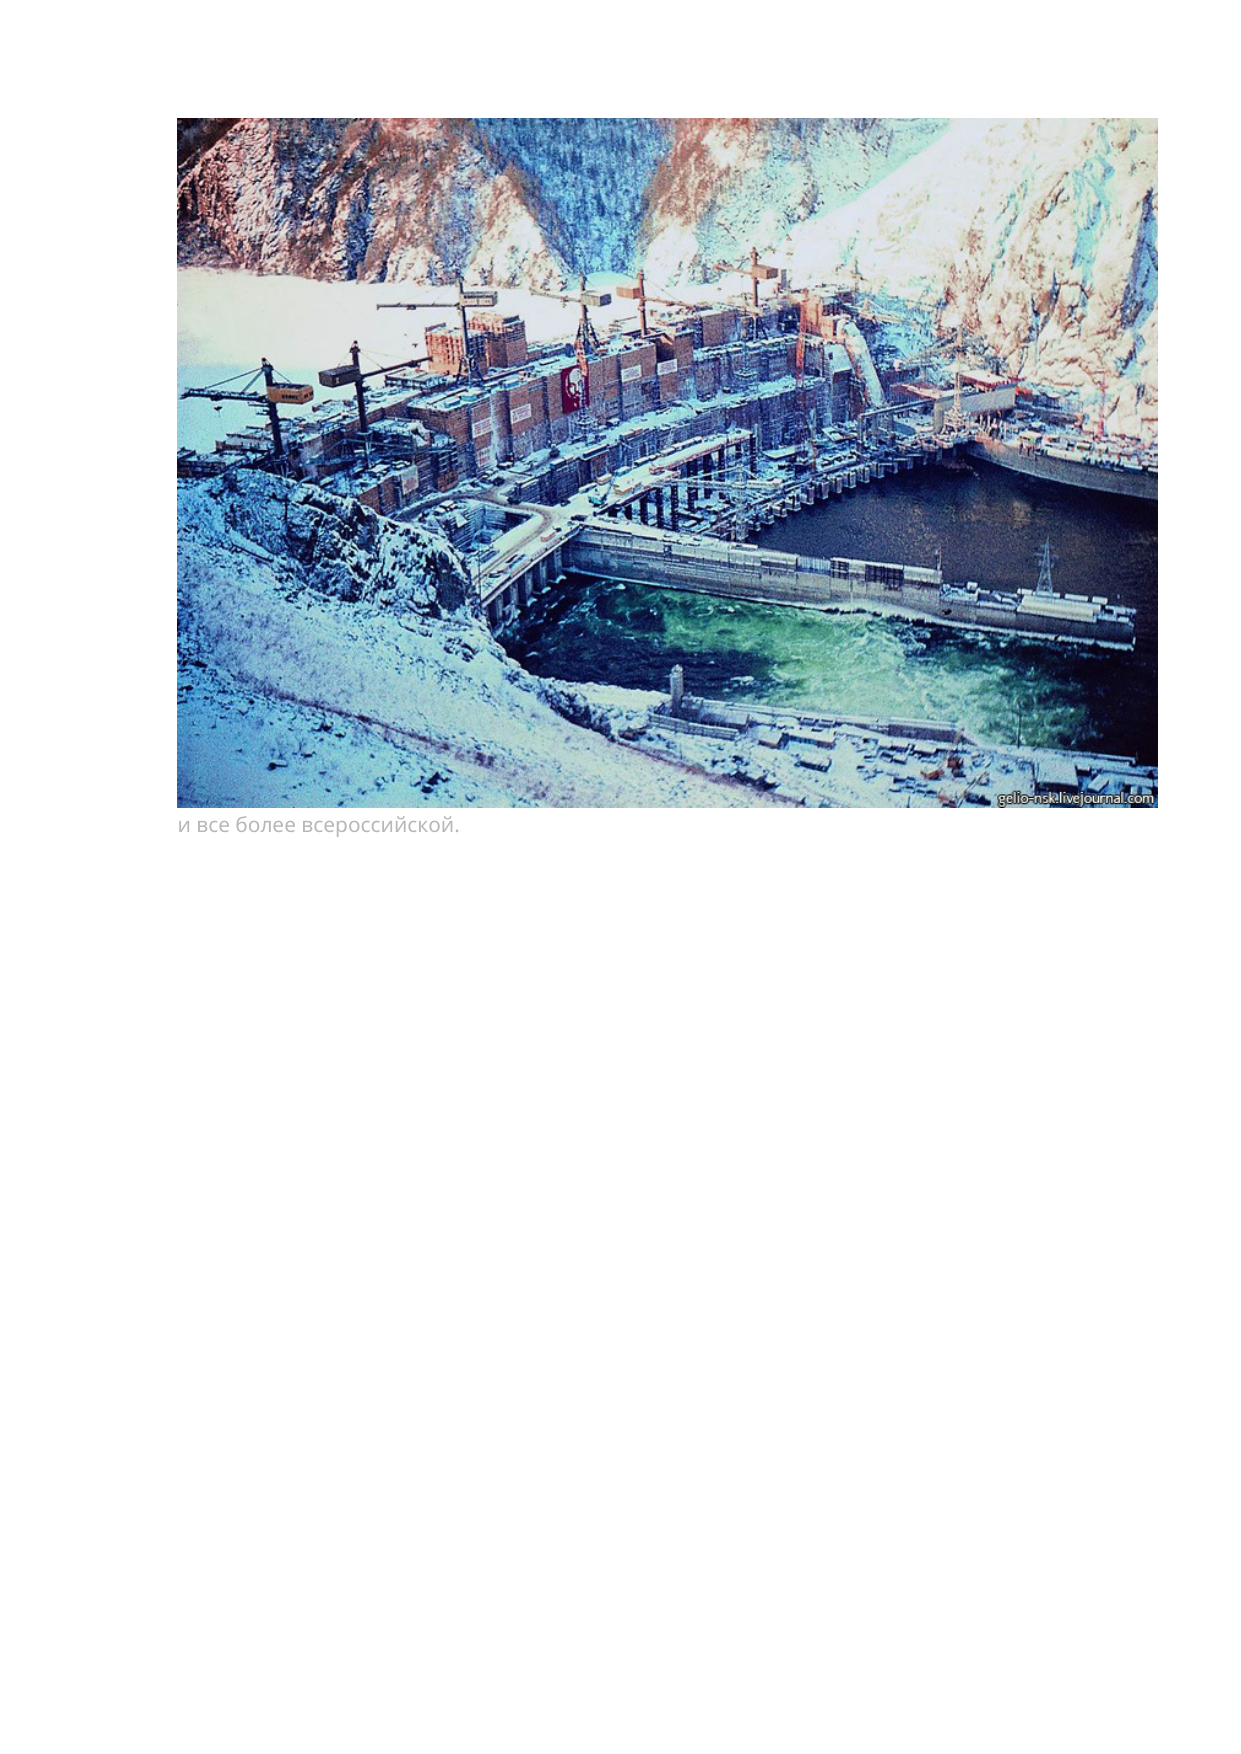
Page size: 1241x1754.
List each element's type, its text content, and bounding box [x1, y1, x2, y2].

text и все более всероссийской. [177, 808, 1152, 838]
picture [177, 118, 1158, 808]
